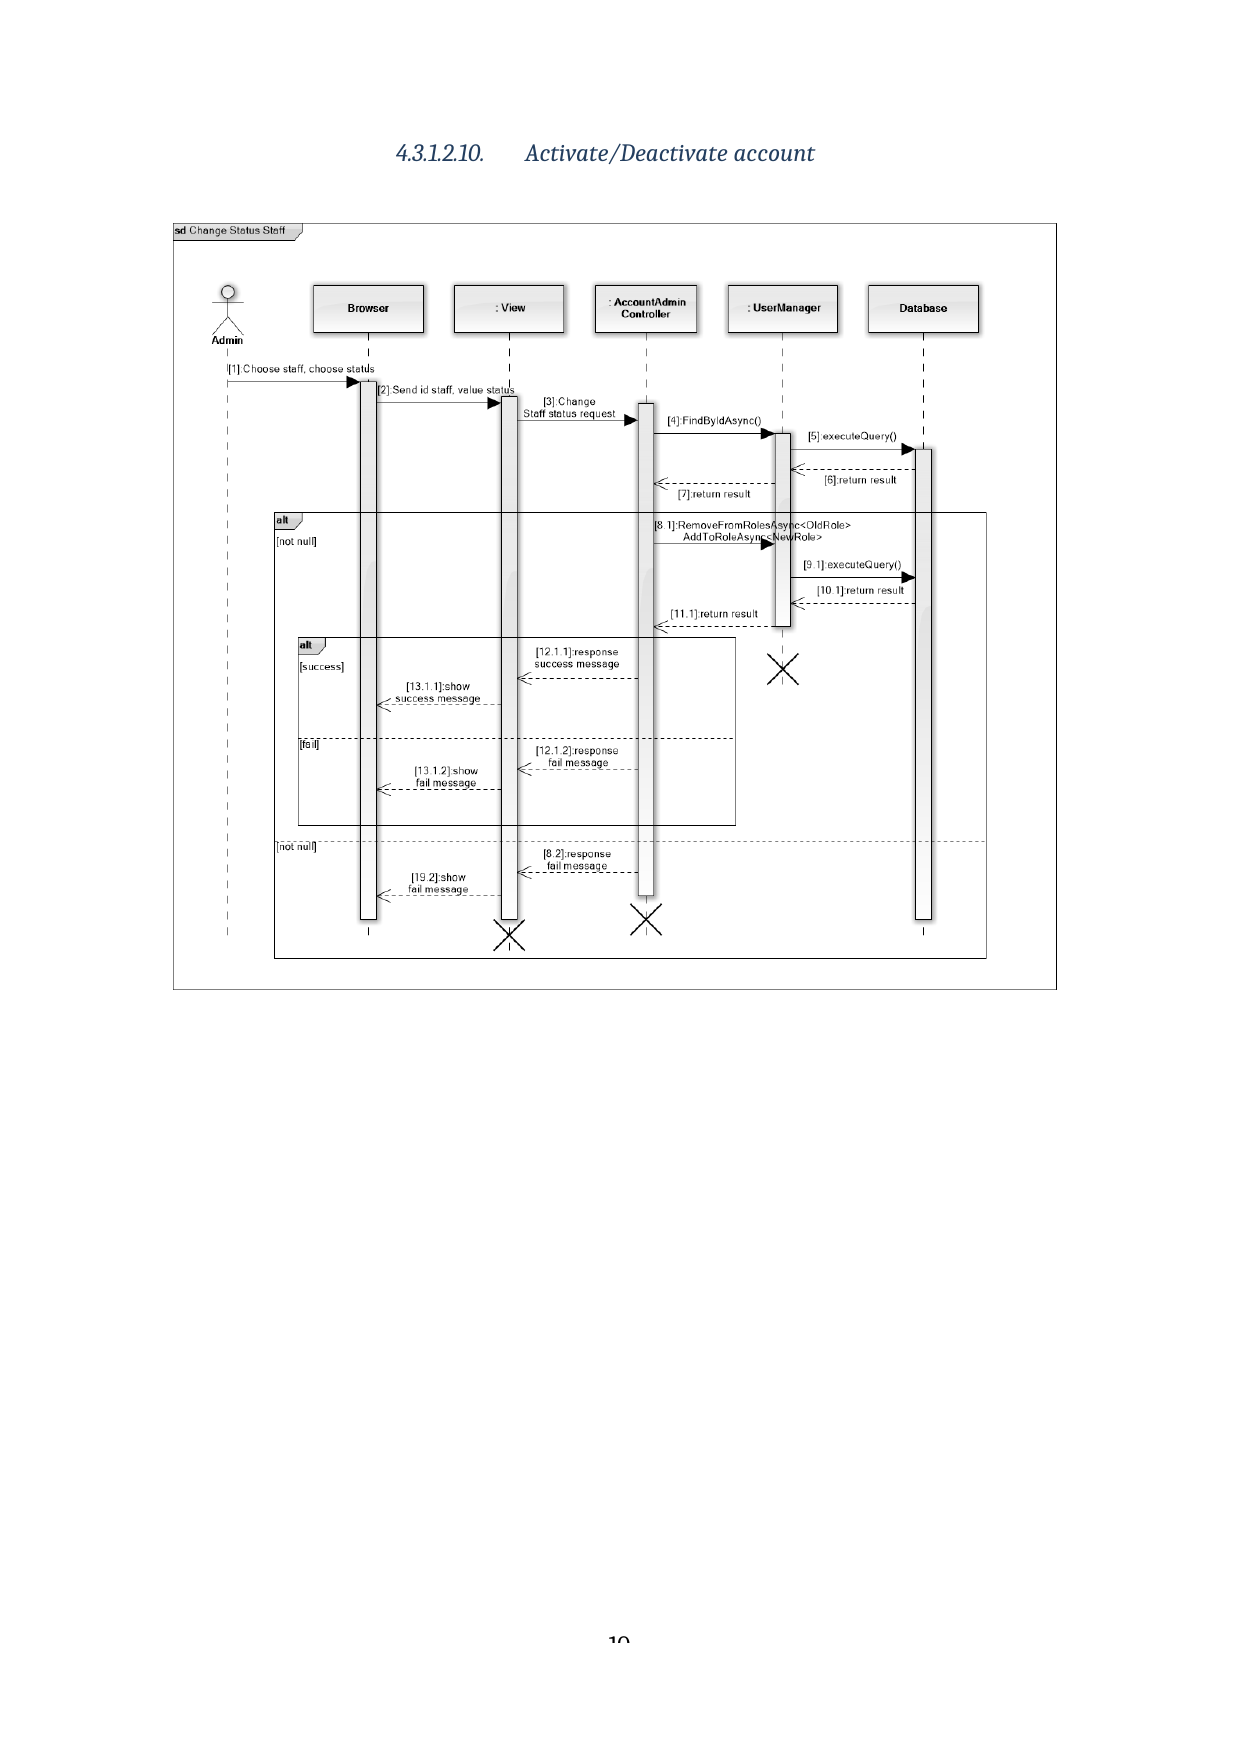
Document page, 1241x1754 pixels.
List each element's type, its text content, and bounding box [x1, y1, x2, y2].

picture [159, 216, 1076, 1007]
list Activate/Deactivate account [396, 138, 1103, 167]
